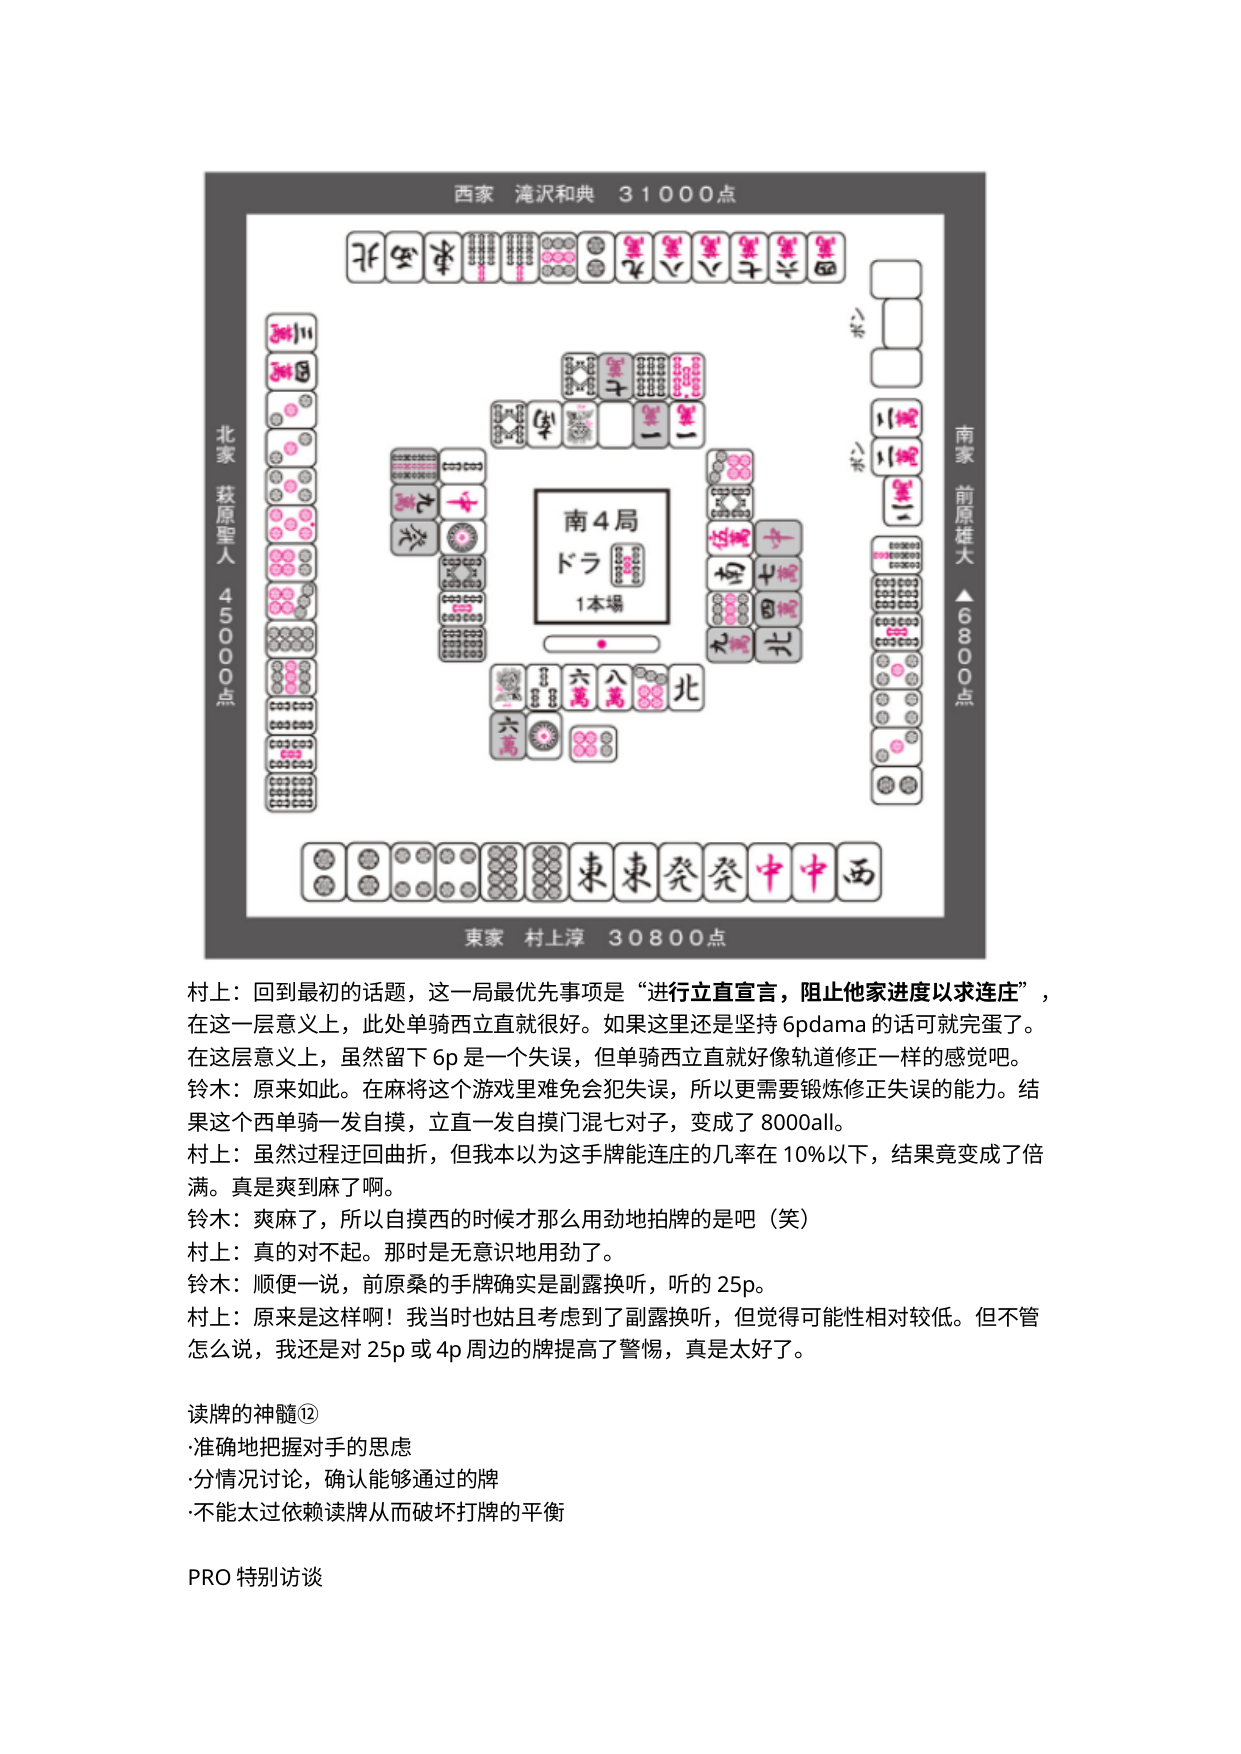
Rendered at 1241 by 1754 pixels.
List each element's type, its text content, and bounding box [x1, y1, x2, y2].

picture [187, 162, 998, 974]
text PRO特别访谈 [187, 1559, 1053, 1592]
text 村上：原来是这样啊！我当时也姑且考虑到了副露换听，但觉得可能性相对较低。但不管怎么说，我还是对25p或4p周边的牌提高了警惕，真是太好了。 [187, 1299, 1053, 1364]
text ·准确地把握对手的思虑 [187, 1429, 1053, 1462]
text 铃木：爽麻了，所以自摸西的时候才那么用劲地拍牌的是吧（笑） [187, 1202, 1053, 1234]
text 铃木：原来如此。在麻将这个游戏里难免会犯失误，所以更需要锻炼修正失误的能力。结果这个西单骑一发自摸，立直一发自摸门混七对子，变成了8000all。 [187, 1072, 1053, 1137]
text 村上：虽然过程迂回曲折，但我本以为这手牌能连庄的几率在10%以下，结果竟变成了倍满。真是爽到麻了啊。 [187, 1137, 1053, 1202]
text 村上：回到最初的话题，这一局最优先事项是“进行立直宣言，阻止他家进度以求连庄”，在这一层意义上，此处单骑西立直就很好。如果这里还是坚持6pdama的话可就完蛋了。在这层意义上，虽然留下6p是一个失误，但单骑西立直就好像轨道修正一样的感觉吧。 [187, 974, 1053, 1072]
text ·分情况讨论，确认能够通过的牌 [187, 1462, 1053, 1494]
text 铃木：顺便一说，前原桑的手牌确实是副露换听，听的25p。 [187, 1267, 1053, 1299]
text 村上：真的对不起。那时是无意识地用劲了。 [187, 1234, 1053, 1267]
text 读牌的神髓⑫ [187, 1397, 1053, 1429]
text ·不能太过依赖读牌从而破坏打牌的平衡 [187, 1494, 1053, 1527]
